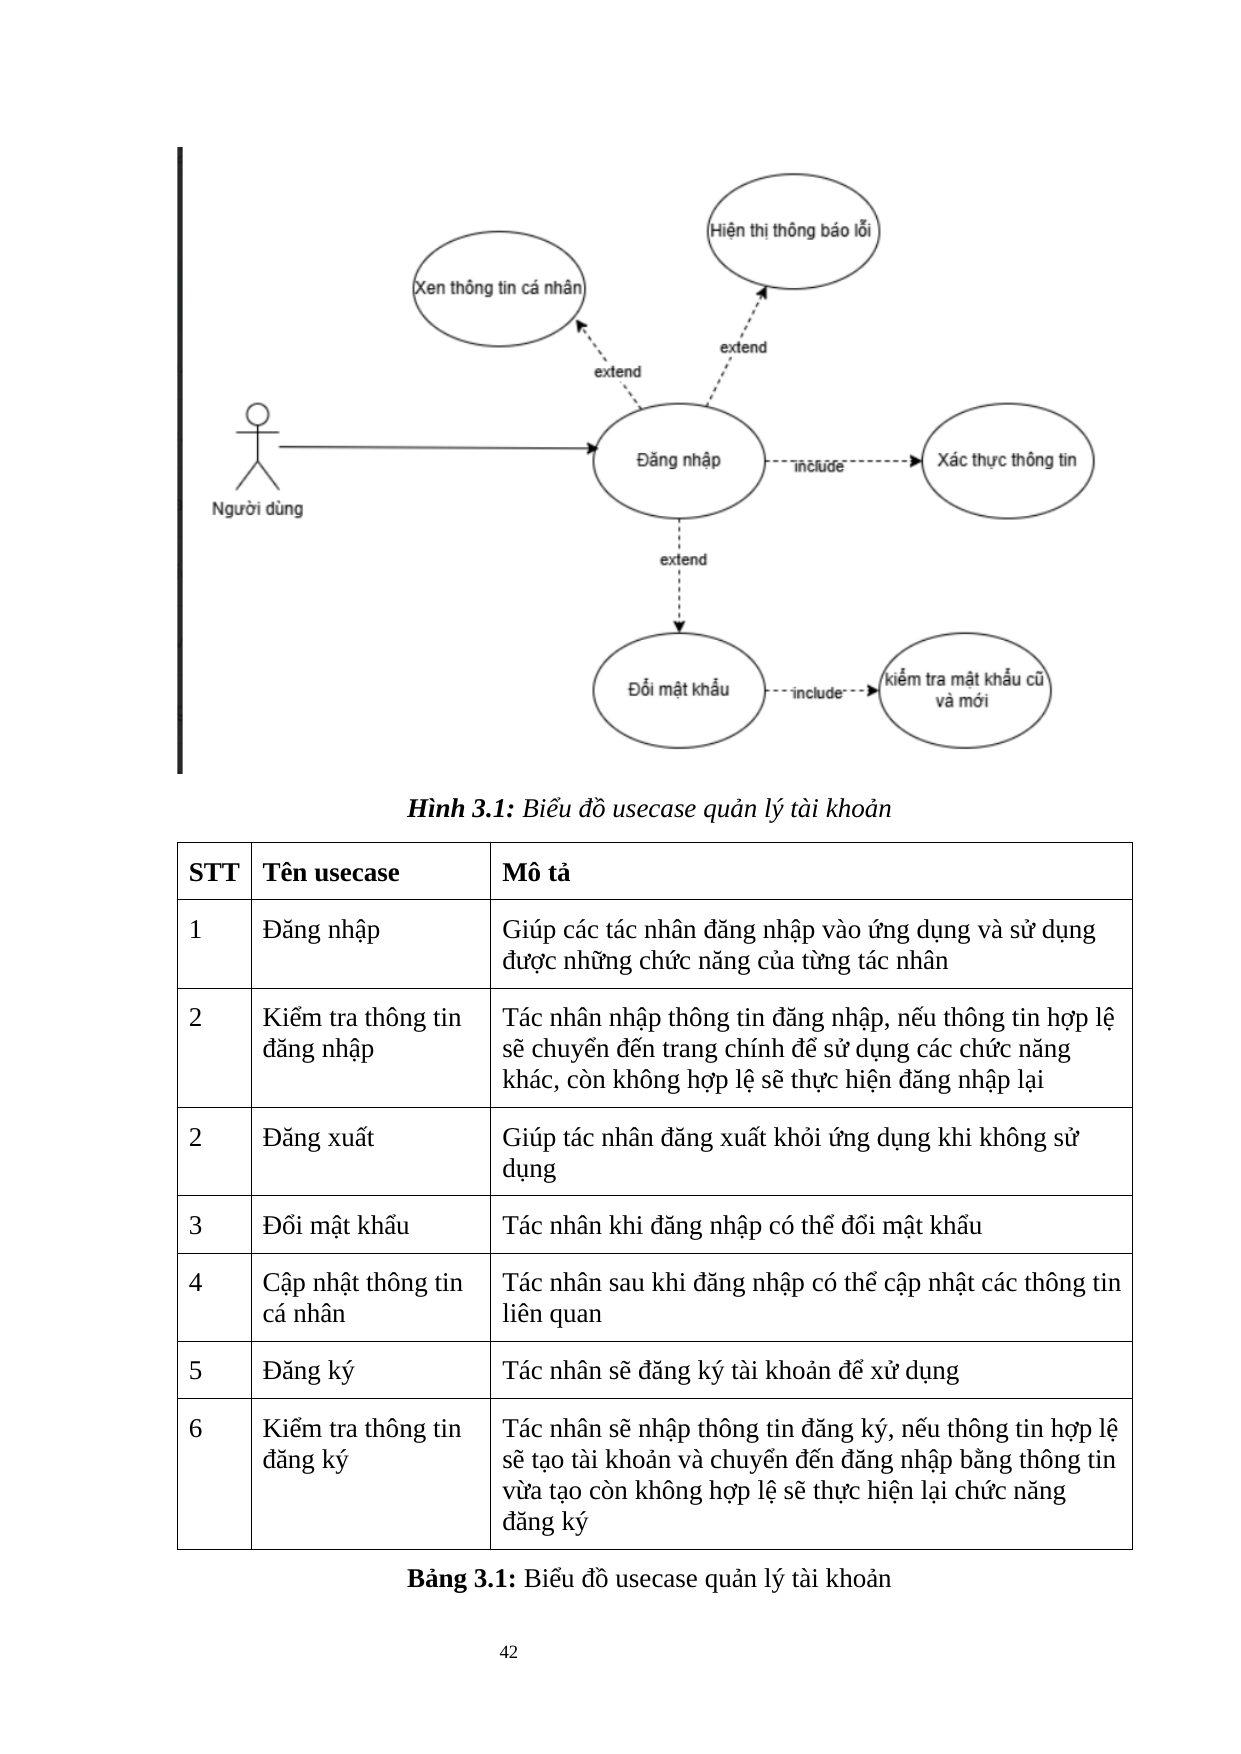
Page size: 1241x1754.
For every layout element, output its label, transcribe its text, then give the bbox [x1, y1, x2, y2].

table_cell 1 [178, 900, 251, 988]
table_cell Kiểm tra thông tin đăng nhập [252, 989, 490, 1107]
table_cell Giúp tác nhân đăng xuất khỏi ứng dụng khi không sử dụng [491, 1108, 1132, 1195]
table_cell Tác nhân sẽ đăng ký tài khoản để xử dụng [491, 1342, 1132, 1398]
table_cell 4 [178, 1254, 251, 1341]
table_cell 2 [178, 989, 251, 1107]
table_cell Đổi mật khẩu [252, 1196, 490, 1253]
table_cell Tác nhân sẽ nhập thông tin đăng ký, nếu thông tin hợp lệ sẽ tạo tài khoản và chuyển đến đăng nhập bằng thông tin vừa tạo còn không hợp lệ sẽ thực hiện lại chức năng đăng ký [491, 1399, 1132, 1549]
table_cell Tác nhân sau khi đăng nhập có thể cập nhật các thông tin liên quan [491, 1254, 1132, 1341]
text Biểu đồ usecase quản lý tài khoản [177, 792, 1122, 823]
text Biểu đồ usecase quản lý tài khoản [177, 1562, 1122, 1593]
table_cell 5 [178, 1342, 251, 1398]
table_cell Giúp các tác nhân đăng nhập vào ứng dụng và sử dụng được những chức năng của từng tác nhân [491, 900, 1132, 988]
table_cell Đăng ký [252, 1342, 490, 1398]
table_cell Kiểm tra thông tin đăng ký [252, 1399, 490, 1549]
picture [177, 147, 1122, 774]
table_cell 3 [178, 1196, 251, 1253]
table_header Tên usecase [252, 843, 490, 899]
table_cell Cập nhật thông tin cá nhân [252, 1254, 490, 1341]
table_cell Tác nhân nhập thông tin đăng nhập, nếu thông tin hợp lệ sẽ chuyển đến trang chính để sử dụng các chức năng khác, còn không hợp lệ sẽ thực hiện đăng nhập lại [491, 989, 1132, 1107]
table_header Mô tả [491, 843, 1132, 899]
table_cell Đăng xuất [252, 1108, 490, 1195]
table_cell Tác nhân khi đăng nhập có thể đổi mật khẩu [491, 1196, 1132, 1253]
table_cell Đăng nhập [252, 900, 490, 988]
table_cell 2 [178, 1108, 251, 1195]
table_header STT [178, 843, 251, 899]
table_cell 6 [178, 1399, 251, 1549]
